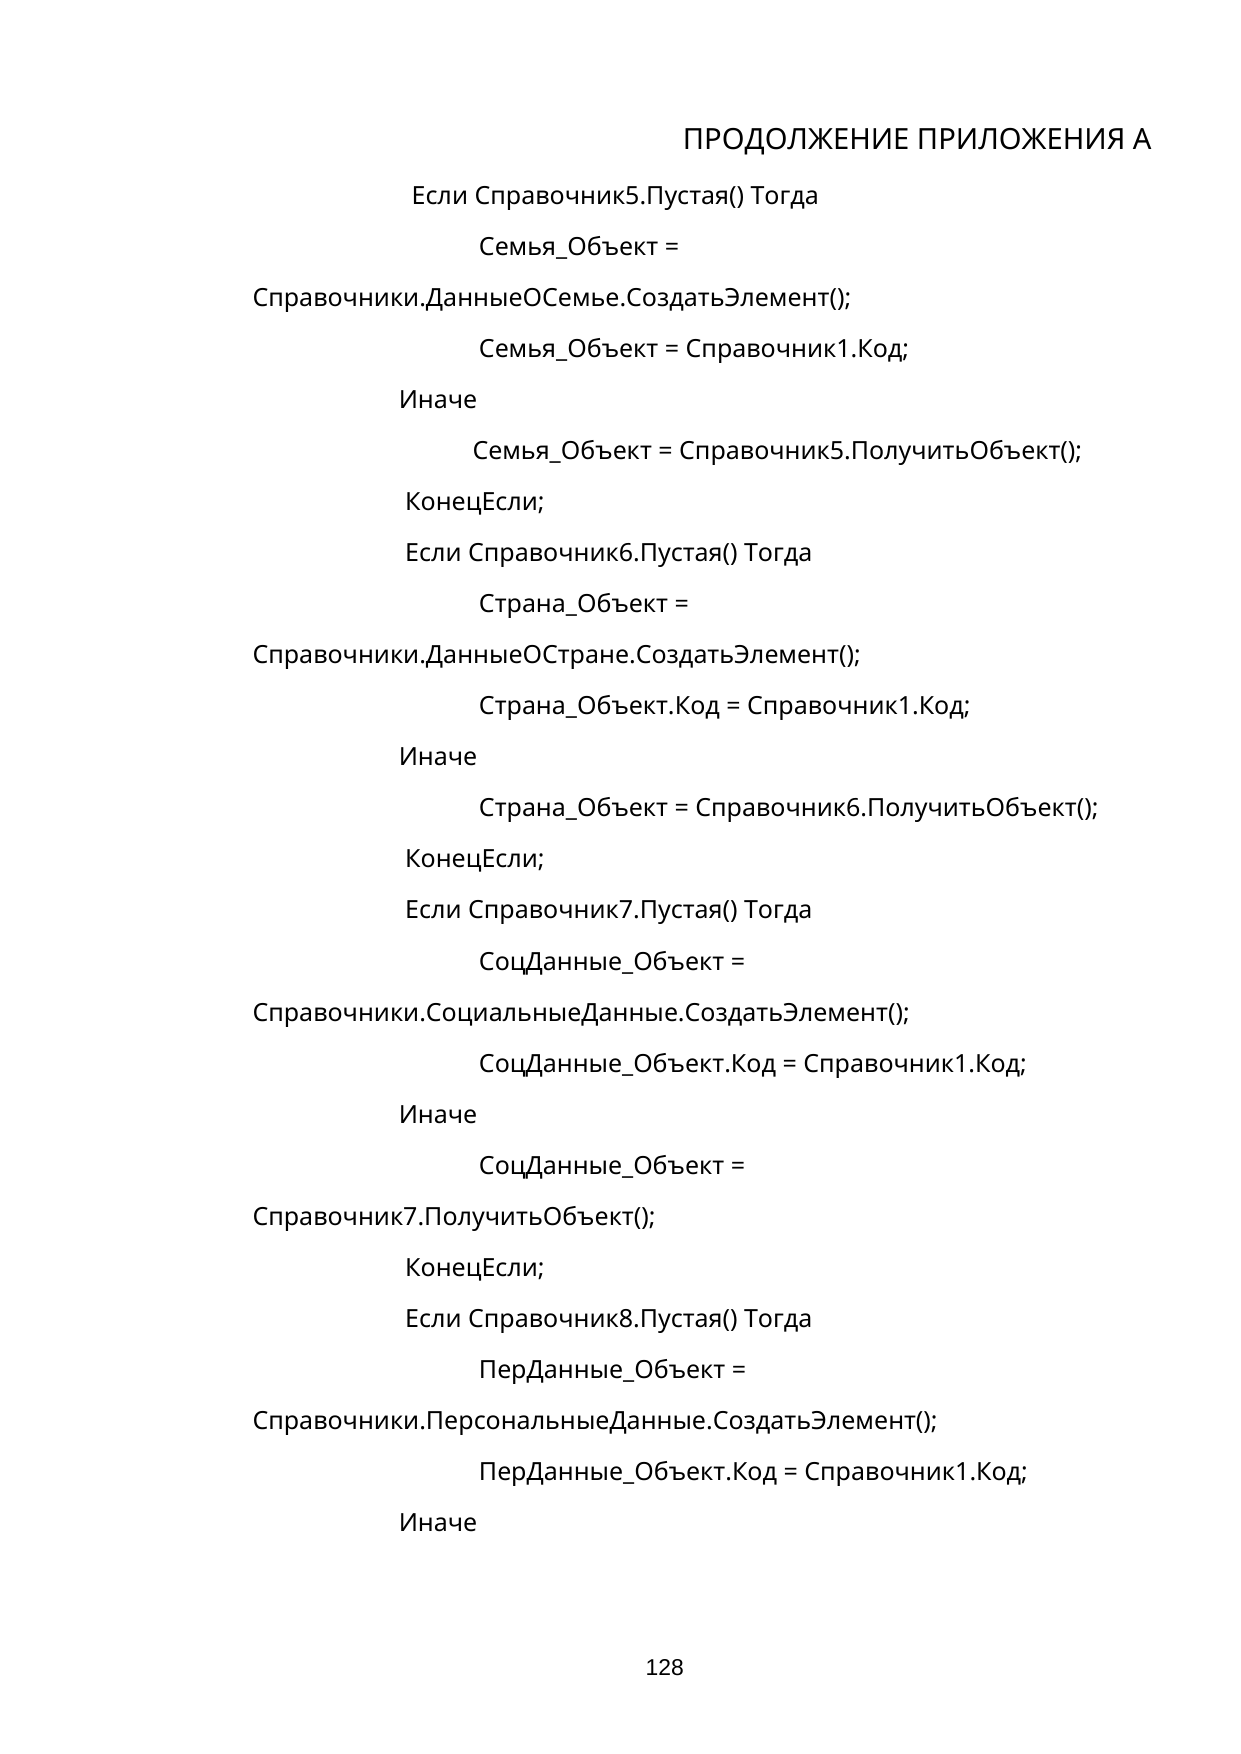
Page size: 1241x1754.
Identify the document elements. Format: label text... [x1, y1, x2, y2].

list Если Справочник8.Пустая() Тогда [252, 1301, 1152, 1334]
list Страна_Объект = Справочник6.ПолучитьОбъект(); [252, 790, 1152, 824]
list Иначе [252, 382, 1152, 416]
list Семья_Объект = Справочник5.ПолучитьОбъект(); [252, 433, 1152, 467]
list СоцДанные_Объект = Справочник7.ПолучитьОбъект(); [252, 1147, 1152, 1232]
list Иначе [252, 1096, 1152, 1130]
list Страна_Объект = Справочники.ДанныеОСтране.СоздатьЭлемент(); [252, 586, 1152, 671]
list СоцДанные_Объект.Код = Справочник1.Код; [252, 1045, 1152, 1079]
list Иначе [252, 1505, 1152, 1539]
list Если Справочник5.Пустая() Тогда [252, 178, 1152, 212]
list Семья_Объект = Справочник1.Код; [252, 331, 1152, 365]
list Семья_Объект = Справочники.ДанныеОСемье.СоздатьЭлемент(); [252, 229, 1152, 314]
list Страна_Объект.Код = Справочник1.Код; [252, 688, 1152, 722]
list Если Справочник6.Пустая() Тогда [252, 535, 1152, 569]
list КонецЕсли; [252, 484, 1152, 518]
list Иначе [252, 739, 1152, 773]
list КонецЕсли; [252, 1249, 1152, 1283]
list СоцДанные_Объект = Справочники.СоциальныеДанные.СоздатьЭлемент(); [252, 943, 1152, 1028]
list ПРОДОЛЖЕНИЕ ПРИЛОЖЕНИЯ А [177, 118, 1152, 158]
list ПерДанные_Объект.Код = Справочник1.Код; [252, 1454, 1152, 1488]
list КонецЕсли; [252, 841, 1152, 875]
list Если Справочник7.Пустая() Тогда [252, 892, 1152, 926]
list ПерДанные_Объект = Справочники.ПерсональныеДанные.СоздатьЭлемент(); [252, 1352, 1152, 1437]
